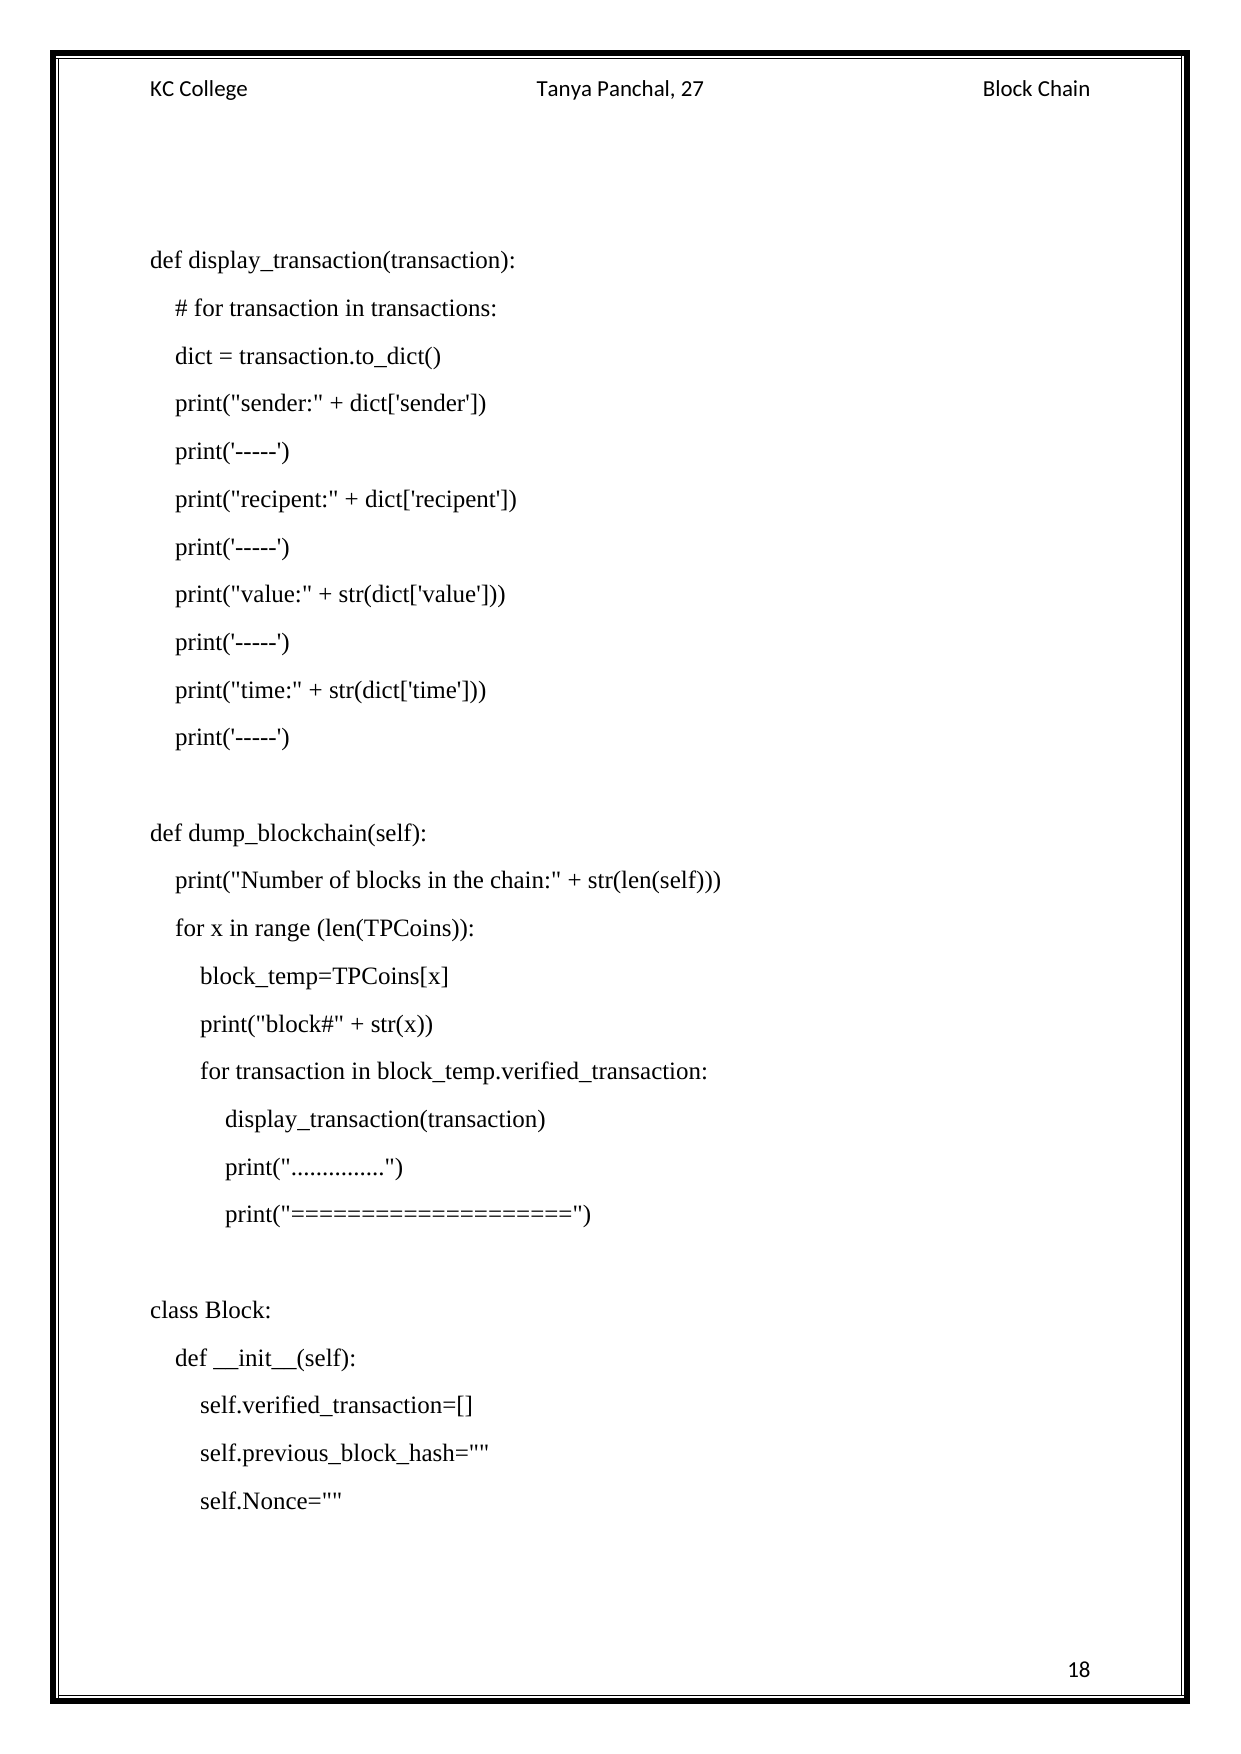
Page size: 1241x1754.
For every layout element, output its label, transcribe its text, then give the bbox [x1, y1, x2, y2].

text self.Nonce="" [150, 1486, 1090, 1514]
text dict = transaction.to_dict() [150, 341, 1090, 369]
text print('-----') [150, 722, 1090, 751]
text print("====================") [150, 1199, 1090, 1228]
text class Block: [150, 1295, 1090, 1324]
text print("value:" + str(dict['value'])) [150, 579, 1090, 608]
text print('-----') [150, 532, 1090, 560]
text # for transaction in transactions: [150, 293, 1090, 322]
text print("...............") [150, 1152, 1090, 1181]
text print("Number of blocks in the chain:" + str(len(self))) [150, 866, 1090, 894]
text def __init__(self): [150, 1343, 1090, 1371]
text def dump_blockchain(self): [150, 818, 1090, 847]
text print('-----') [150, 627, 1090, 656]
text print("sender:" + dict['sender']) [150, 388, 1090, 417]
text def display_transaction(transaction): [150, 245, 1090, 274]
text print("recipent:" + dict['recipent']) [150, 484, 1090, 513]
text print("time:" + str(dict['time'])) [150, 675, 1090, 703]
text block_temp=TPCoins[x] [150, 961, 1090, 990]
text display_transaction(transaction) [150, 1104, 1090, 1133]
text self.previous_block_hash="" [150, 1438, 1090, 1467]
text print('-----') [150, 436, 1090, 465]
text self.verified_transaction=[] [150, 1390, 1090, 1419]
text print("block#" + str(x)) [150, 1009, 1090, 1037]
text for x in range (len(TPCoins)): [150, 913, 1090, 942]
text for transaction in block_temp.verified_transaction: [150, 1056, 1090, 1085]
